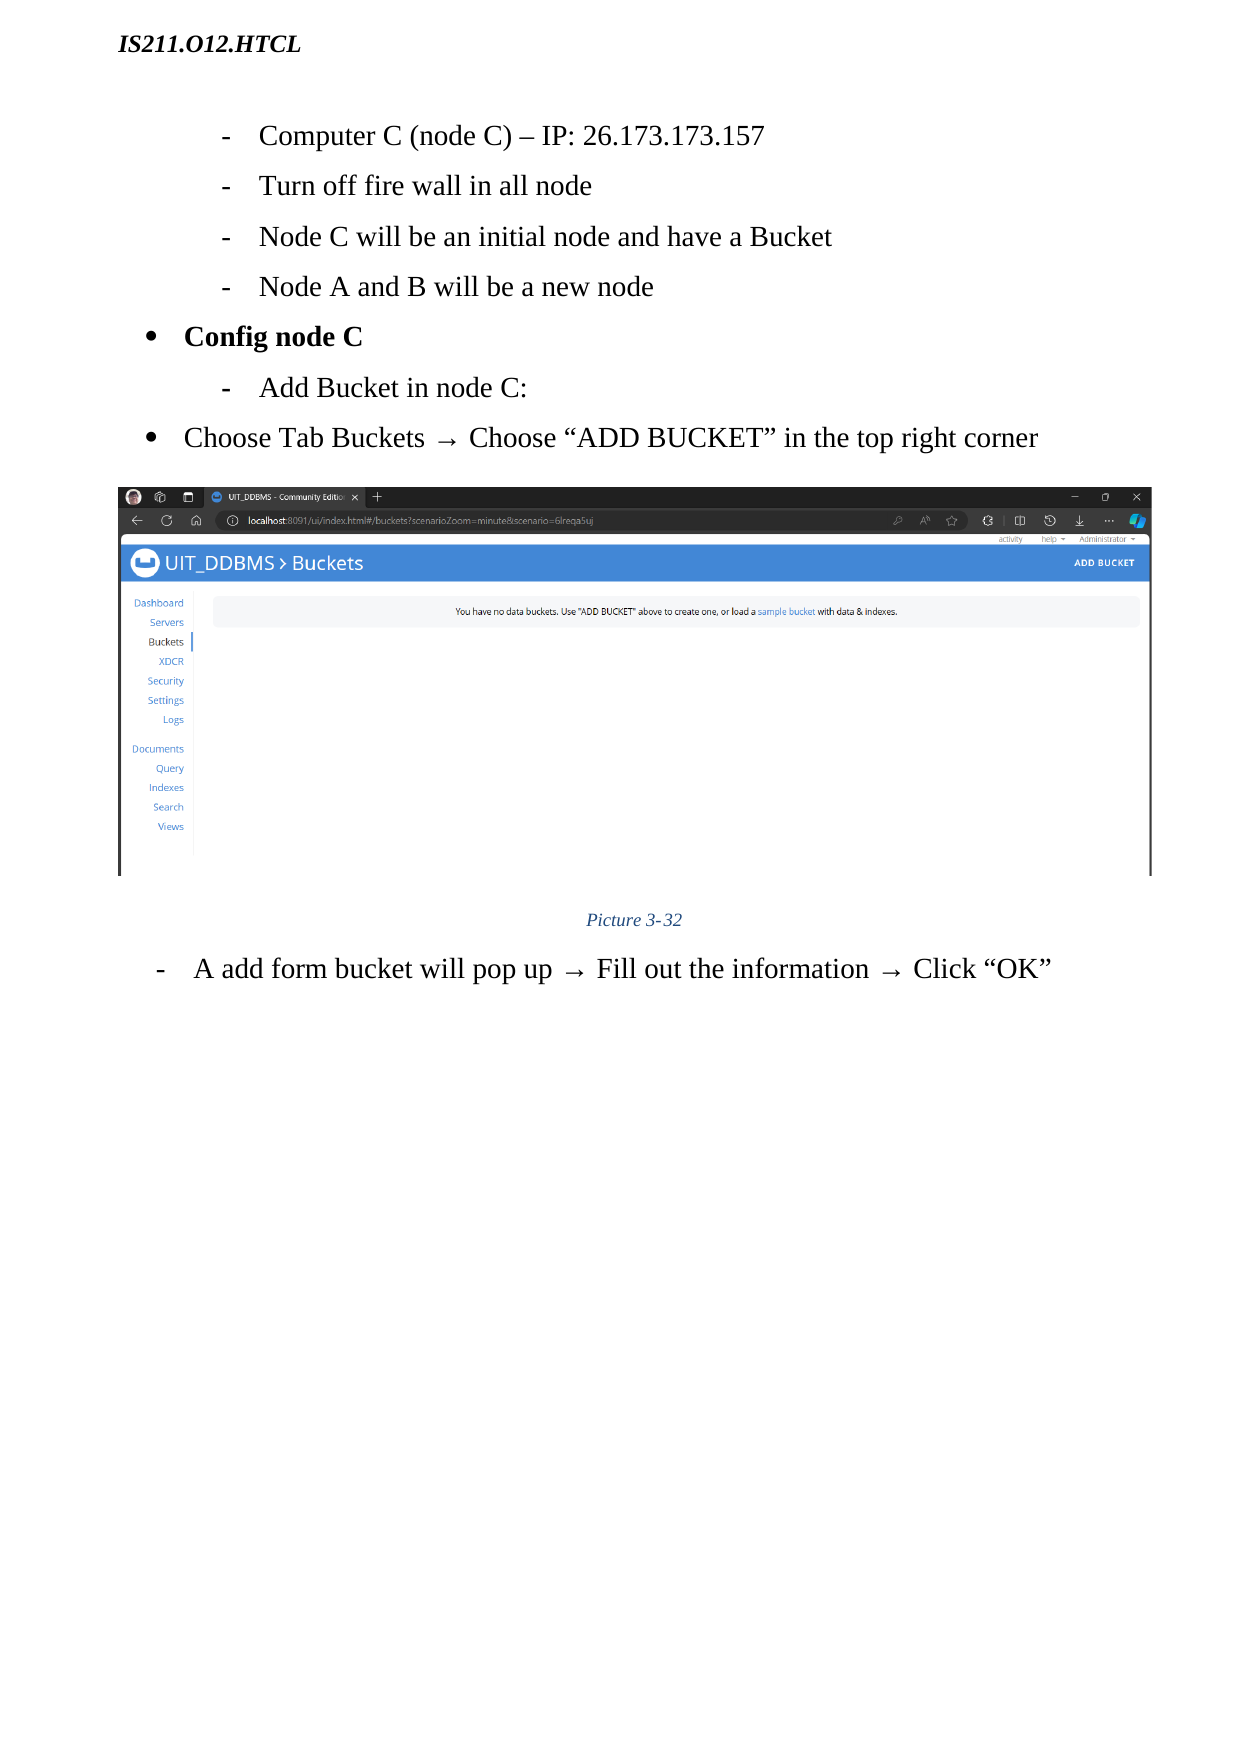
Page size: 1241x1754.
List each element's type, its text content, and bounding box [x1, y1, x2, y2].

list Computer C (node C) – IP: 26.173.173.157 [221, 118, 1152, 152]
list Add Bucket in node C: [221, 370, 1152, 403]
list Node A and B will be a new node [221, 269, 1152, 302]
list Config node C [146, 319, 1152, 353]
list Choose Tab Buckets → Choose “ADD BUCKET” in the top right corner [146, 420, 1152, 454]
list Turn off fire wall in all node [221, 168, 1152, 202]
list Node C will be an initial node and have a Bucket [221, 219, 1152, 252]
list A add form bucket will pop up → Fill out the information → Click “OK” [156, 951, 1152, 984]
picture [118, 487, 1152, 876]
